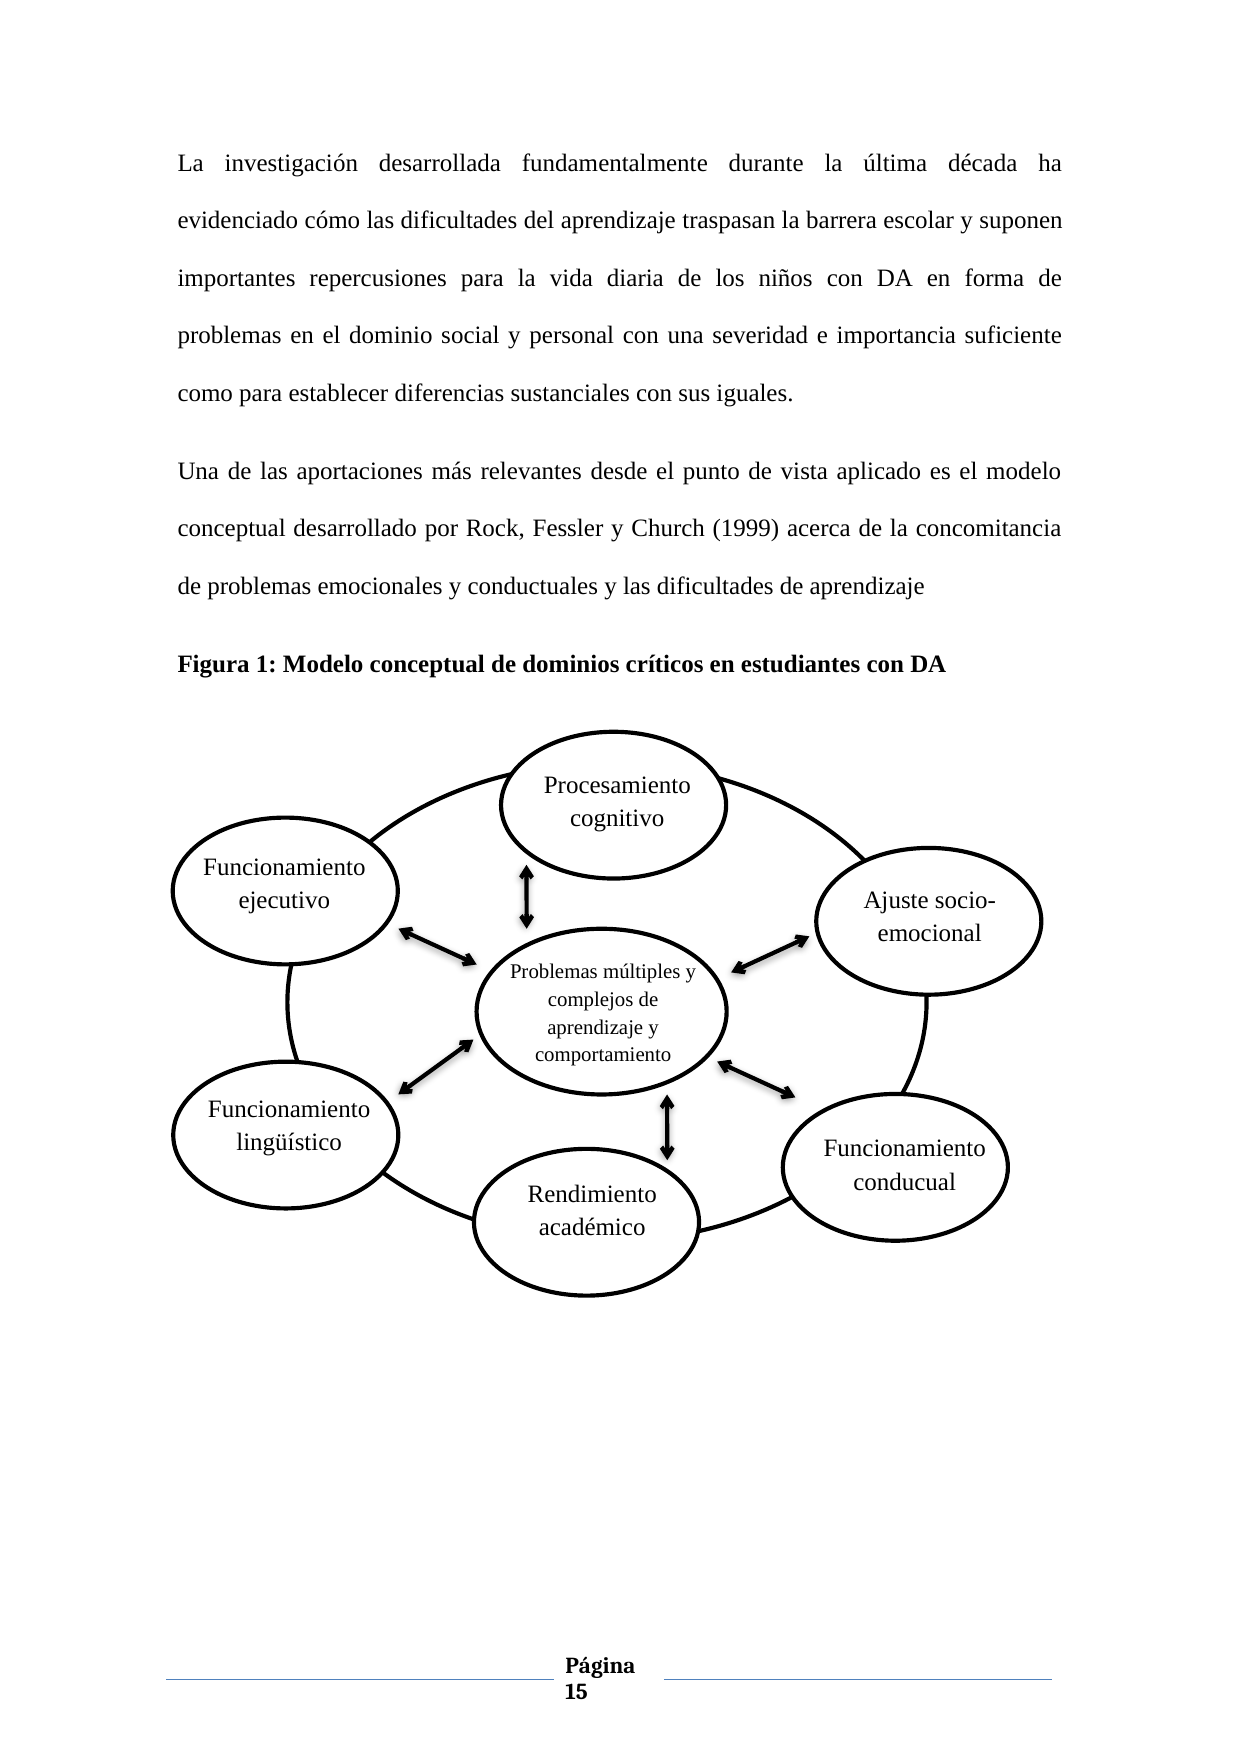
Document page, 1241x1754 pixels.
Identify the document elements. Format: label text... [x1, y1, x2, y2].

text La investigación desarrollada fundamentalmente durante la última década ha evidenciado cómo las dificultades del aprendizaje traspasan la barrera escolar y suponen importantes repercusiones para la vida diaria de los niños con DA en forma de problemas en el dominio social y personal con una severidad e importancia suficiente como para establecer diferencias sustanciales con sus iguales. [177, 148, 1063, 406]
text Una de las aportaciones más relevantes desde el punto de vista aplicado es el modelo conceptual desarrollado por Rock, Fessler y Church (1999) acerca de la concomitancia de problemas emocionales y conductuales y las dificultades de aprendizaje [177, 456, 1063, 600]
text Figura 1: Modelo conceptual de dominios críticos en estudiantes con DA [177, 649, 1063, 678]
